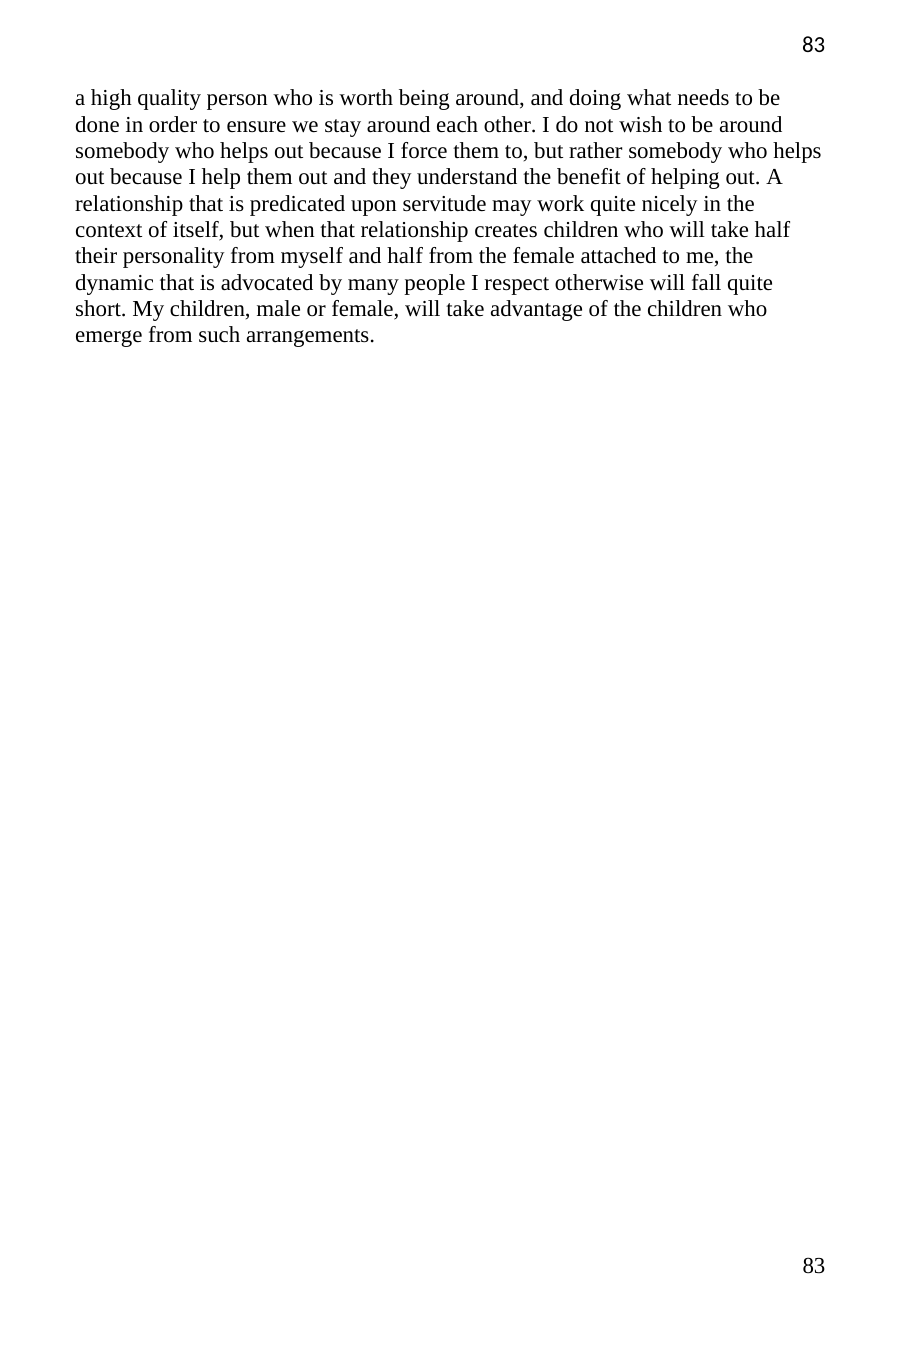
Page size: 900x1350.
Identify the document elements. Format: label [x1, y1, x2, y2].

text [75, 84, 825, 348]
